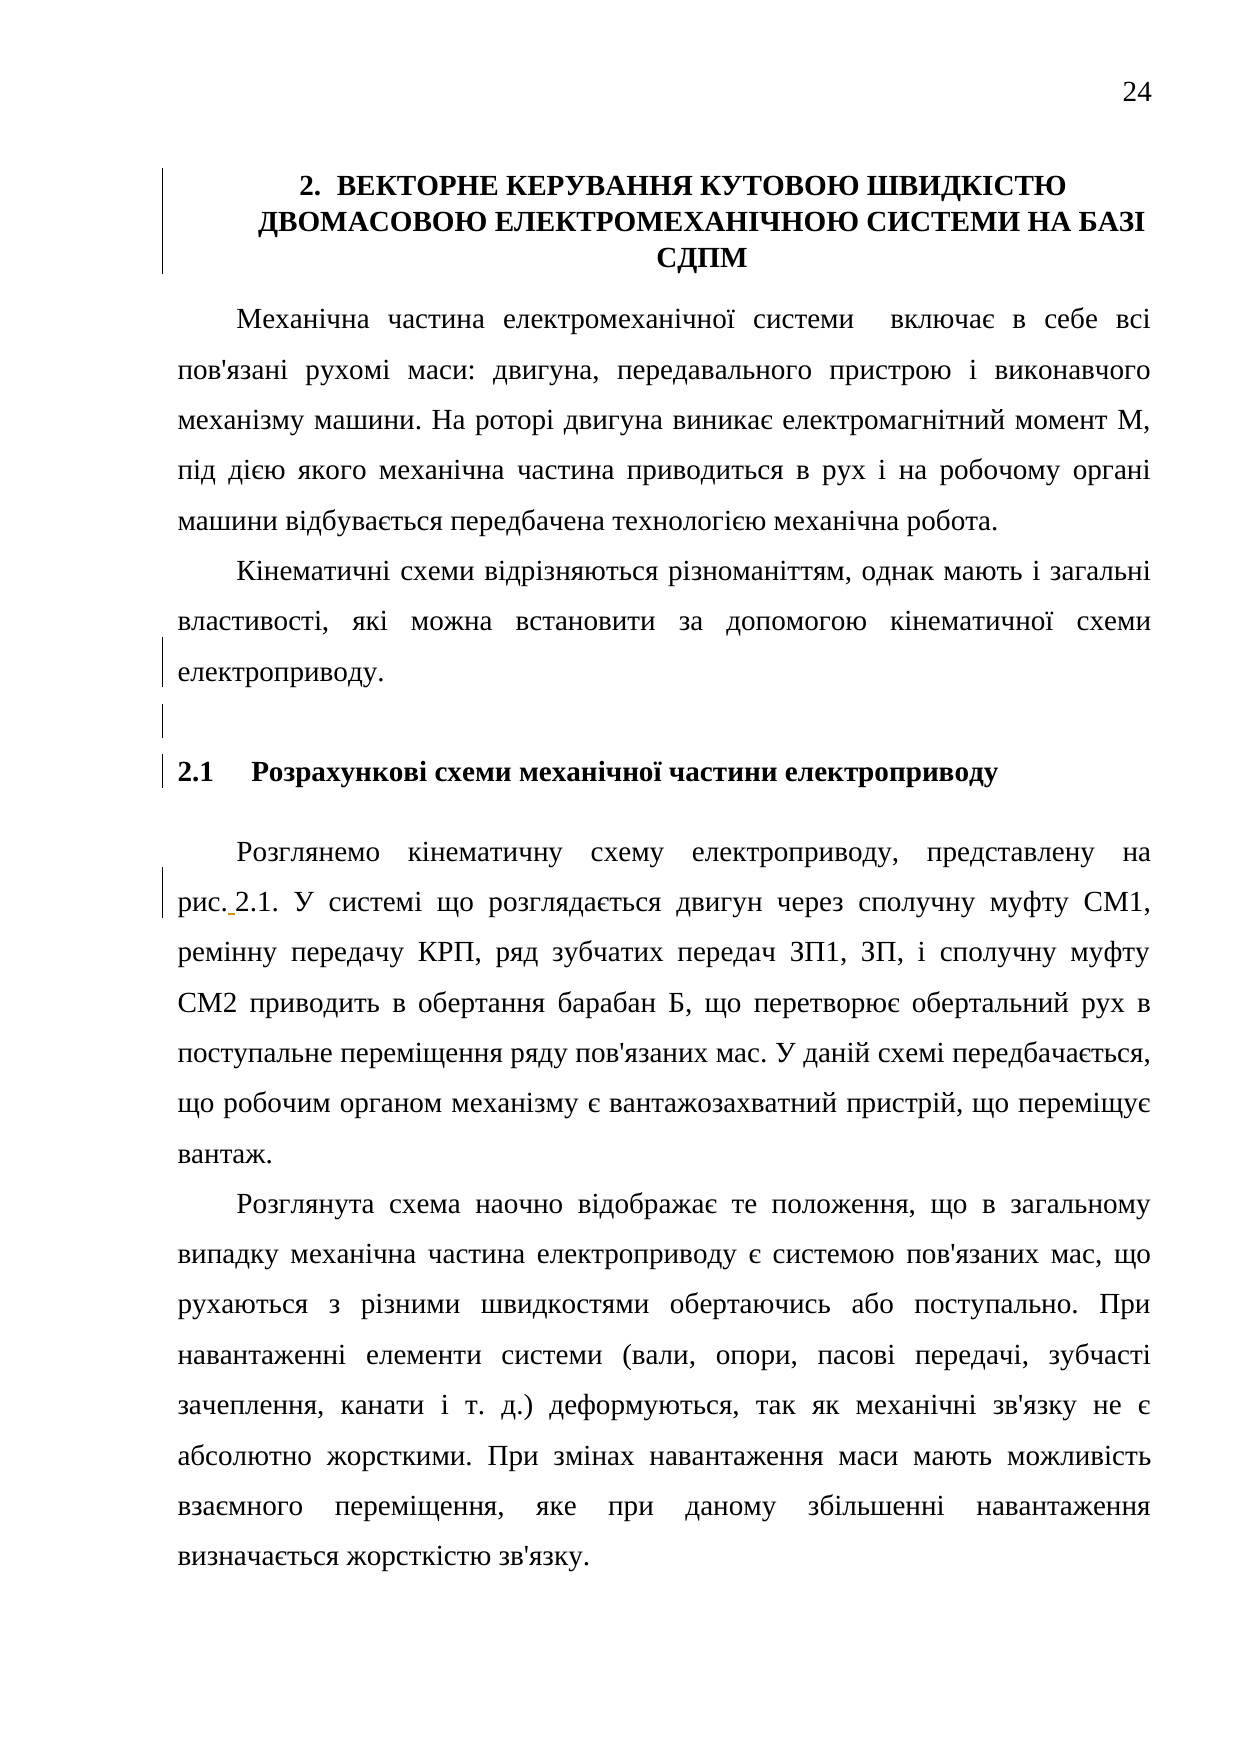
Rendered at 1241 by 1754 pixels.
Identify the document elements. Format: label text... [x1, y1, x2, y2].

text Кінематичні схеми відрізняються різноманіттям, однак мають і загальні властивості, які можна встановити за допомогою кінематичної схеми електроприводу. [177, 553, 1152, 687]
text Розглянемо кінематичну схему електроприводу, представлену на рис.2.1. У системі що розглядається двигун через сполучну муфту СМ1, ремінну передачу КРП, ряд зубчатих передач ЗП1, ЗП, і сполучну муфту СМ2 приводить в обертання барабан Б, що перетворює обертальний рух в поступальне переміщення ряду пов'язаних мас. У даній схемі передбачається, що робочим органом механізму є вантажозахватний пристрій, що переміщує вантаж. [177, 834, 1152, 1169]
text Розглянута схема наочно відображає те положення, що в загальному випадку механічна частина електроприводу є системою пов'язаних мас, що рухаються з різними швидкостями обертаючись або поступально. При навантаженні елементи системи (вали, опори, пасові передачі, зубчасті зачеплення, канати і т. д.) деформуються, так як механічні зв'язку не є абсолютно жорсткими. При змінах навантаження маси мають можливість взаємного переміщення, яке при даному збільшенні навантаження визначається жорсткістю зв'язку. [177, 1186, 1152, 1572]
text Механічна частина електромеханічної системи включає в себе всі пов'язані рухомі маси: двигуна, передавального пристрою і виконавчого механізму машини. На роторі двигуна виникає електромагнітний момент М, під дією якого механічна частина приводиться в рух і на робочому органі машини відбувається передбачена технологією механічна робота. [177, 302, 1152, 536]
subtitle 2.1 Розрахункові схеми механічної частини електроприводу [177, 754, 1152, 788]
subtitle Векторне керування кутовою швидкістю двомасовою електромеханічною системи на базі СДПМ [215, 168, 1152, 274]
